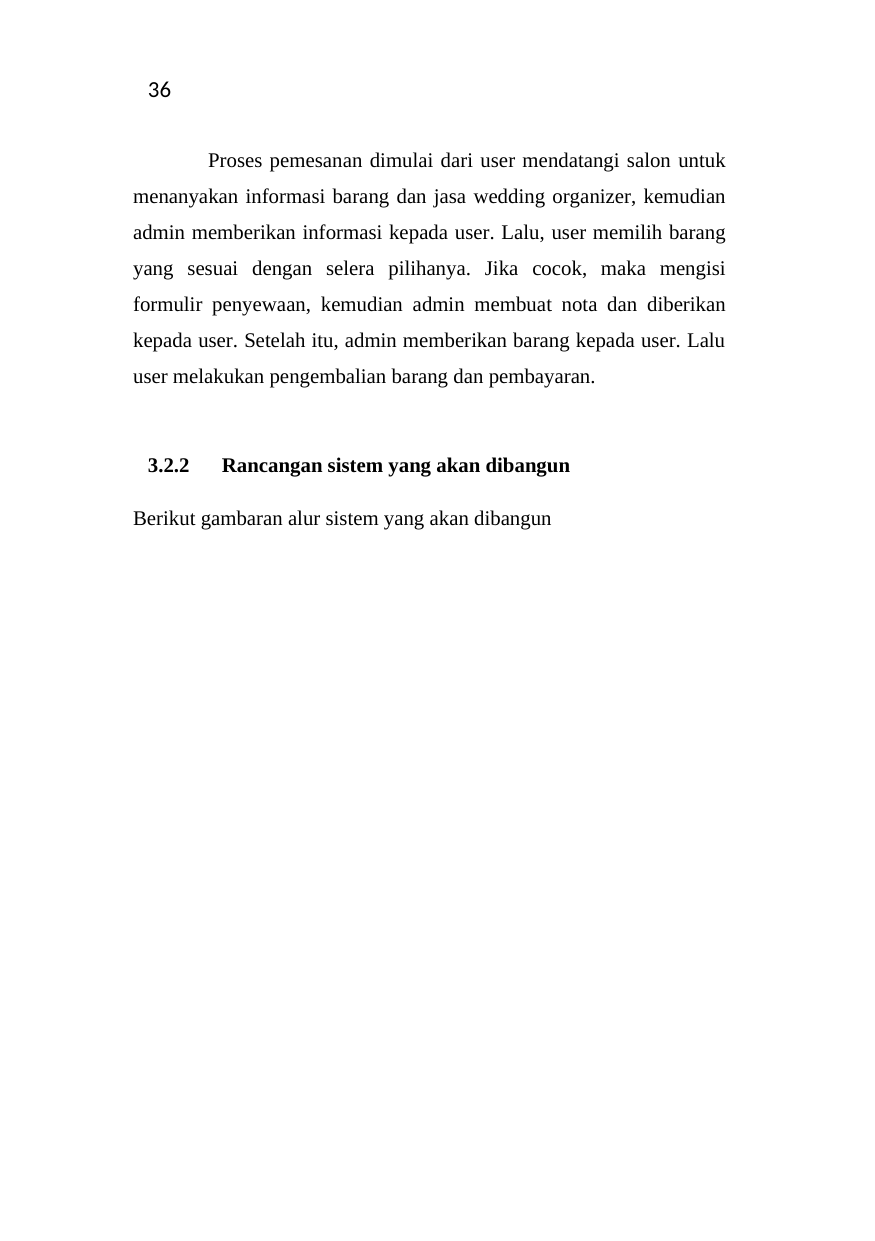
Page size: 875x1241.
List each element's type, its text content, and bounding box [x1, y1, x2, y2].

list Berikut gambaran alur sistem yang akan dibangun [133, 505, 726, 529]
text Rancangan sistem yang akan dibangun [148, 453, 726, 477]
list Proses pemesanan dimulai dari user mendatangi salon untuk menanyakan informasi barang dan jasa wedding organizer, kemudian admin memberikan informasi kepada user. Lalu, user memilih barang yang sesuai dengan selera pilihanya. Jika cocok, maka mengisi formulir penyewaan, kemudian admin membuat nota dan diberikan kepada user. Setelah itu, admin memberikan barang kepada user. Lalu user melakukan pengembalian barang dan pembayaran. [133, 148, 726, 388]
